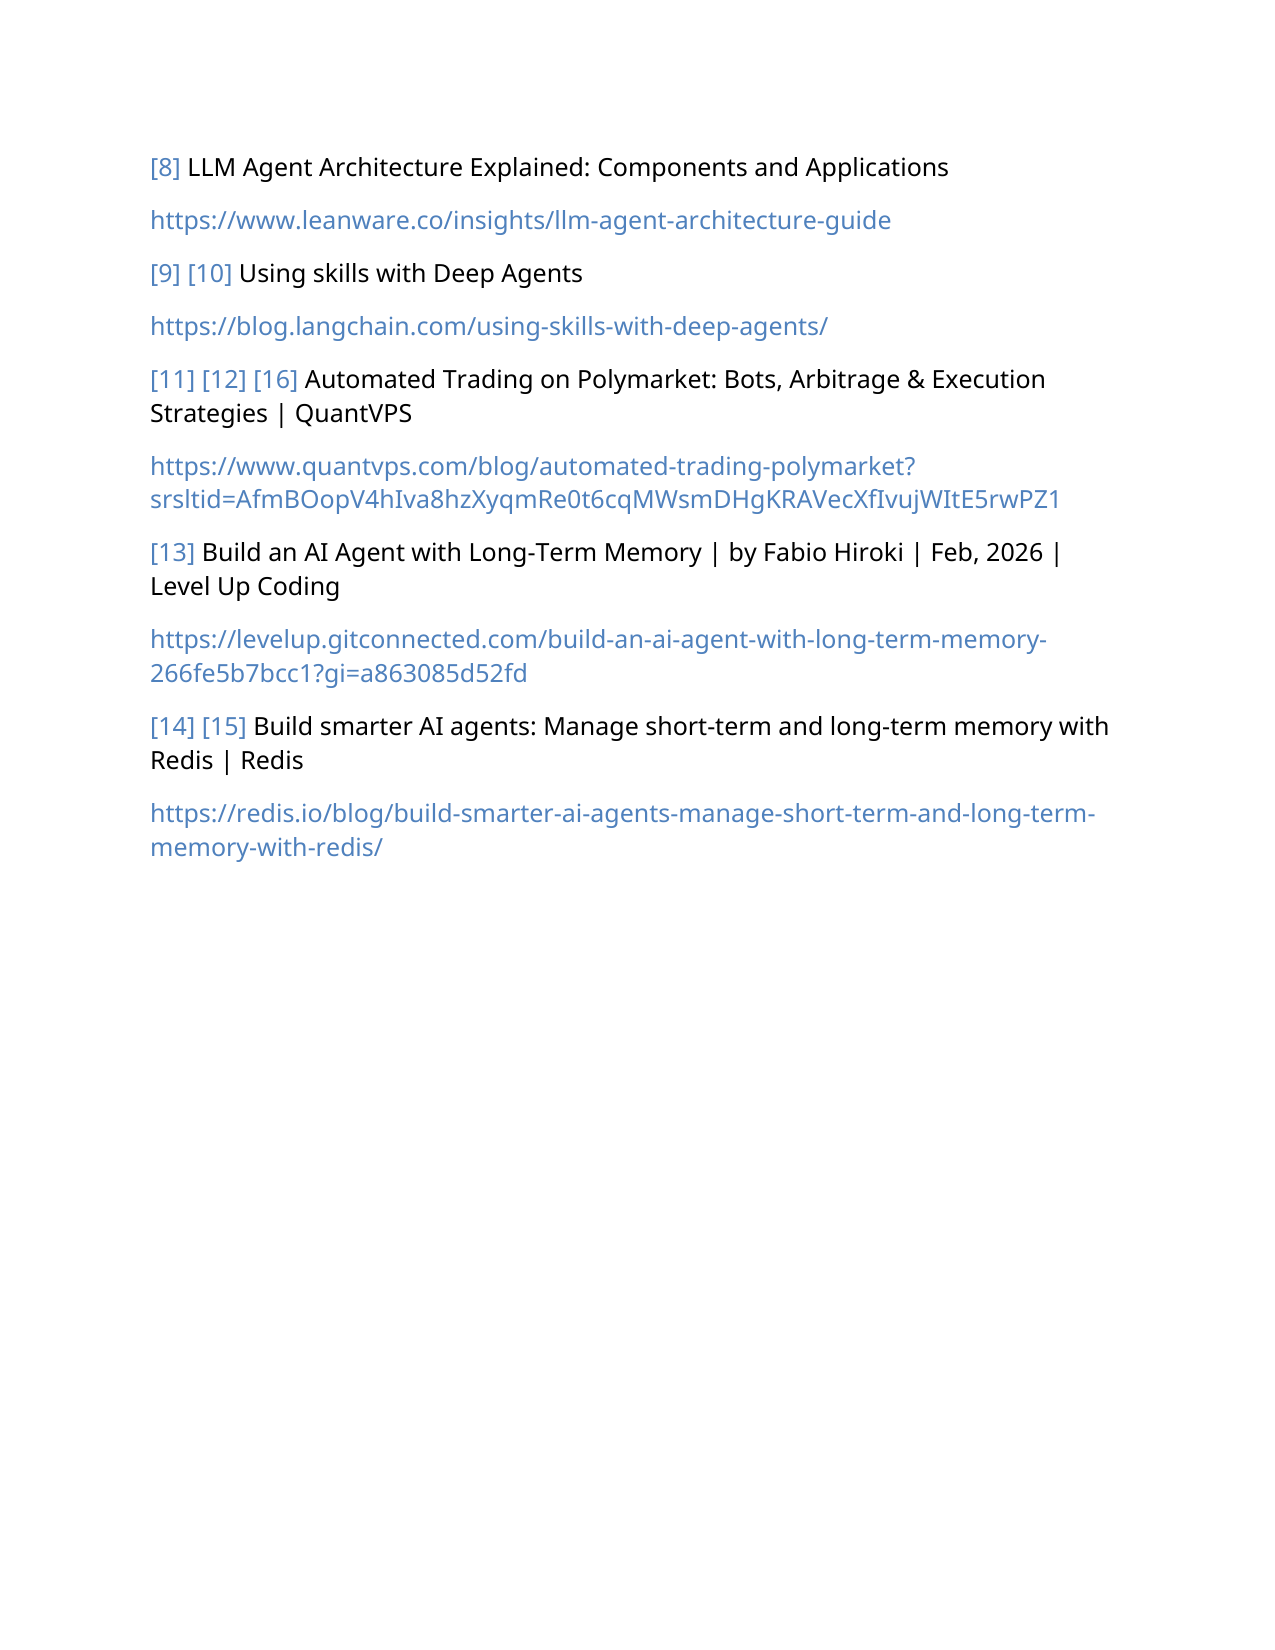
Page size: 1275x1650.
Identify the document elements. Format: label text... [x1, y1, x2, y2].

text [11] [12] [16] Automated Trading on Polymarket: Bots, Arbitrage & Execution Strategies | QuantVPS [150, 361, 1125, 429]
text https://www.leanware.co/insights/llm-agent-architecture-guide [150, 203, 1125, 237]
text [13] Build an AI Agent with Long-Term Memory | by Fabio Hiroki | Feb, 2026 | Level Up Coding [150, 535, 1125, 603]
text https://www.quantvps.com/blog/automated-trading-polymarket?srsltid=AfmBOopV4hIva8hzXyqmRe0t6cqMWsmDHgKRAVecXfIvujWItE5rwPZ1 [150, 448, 1125, 516]
text https://redis.io/blog/build-smarter-ai-agents-manage-short-term-and-long-term-memory-with-redis/ [150, 796, 1125, 864]
text [8] LLM Agent Architecture Explained: Components and Applications [150, 150, 1125, 184]
text [9] [10] Using skills with Deep Agents [150, 256, 1125, 290]
text [14] [15] Build smarter AI agents: Manage short-term and long-term memory with Redis | Redis [150, 709, 1125, 777]
text https://levelup.gitconnected.com/build-an-ai-agent-with-long-term-memory-266fe5b7bcc1?gi=a863085d52fd [150, 622, 1125, 690]
text https://blog.langchain.com/using-skills-with-deep-agents/ [150, 308, 1125, 342]
